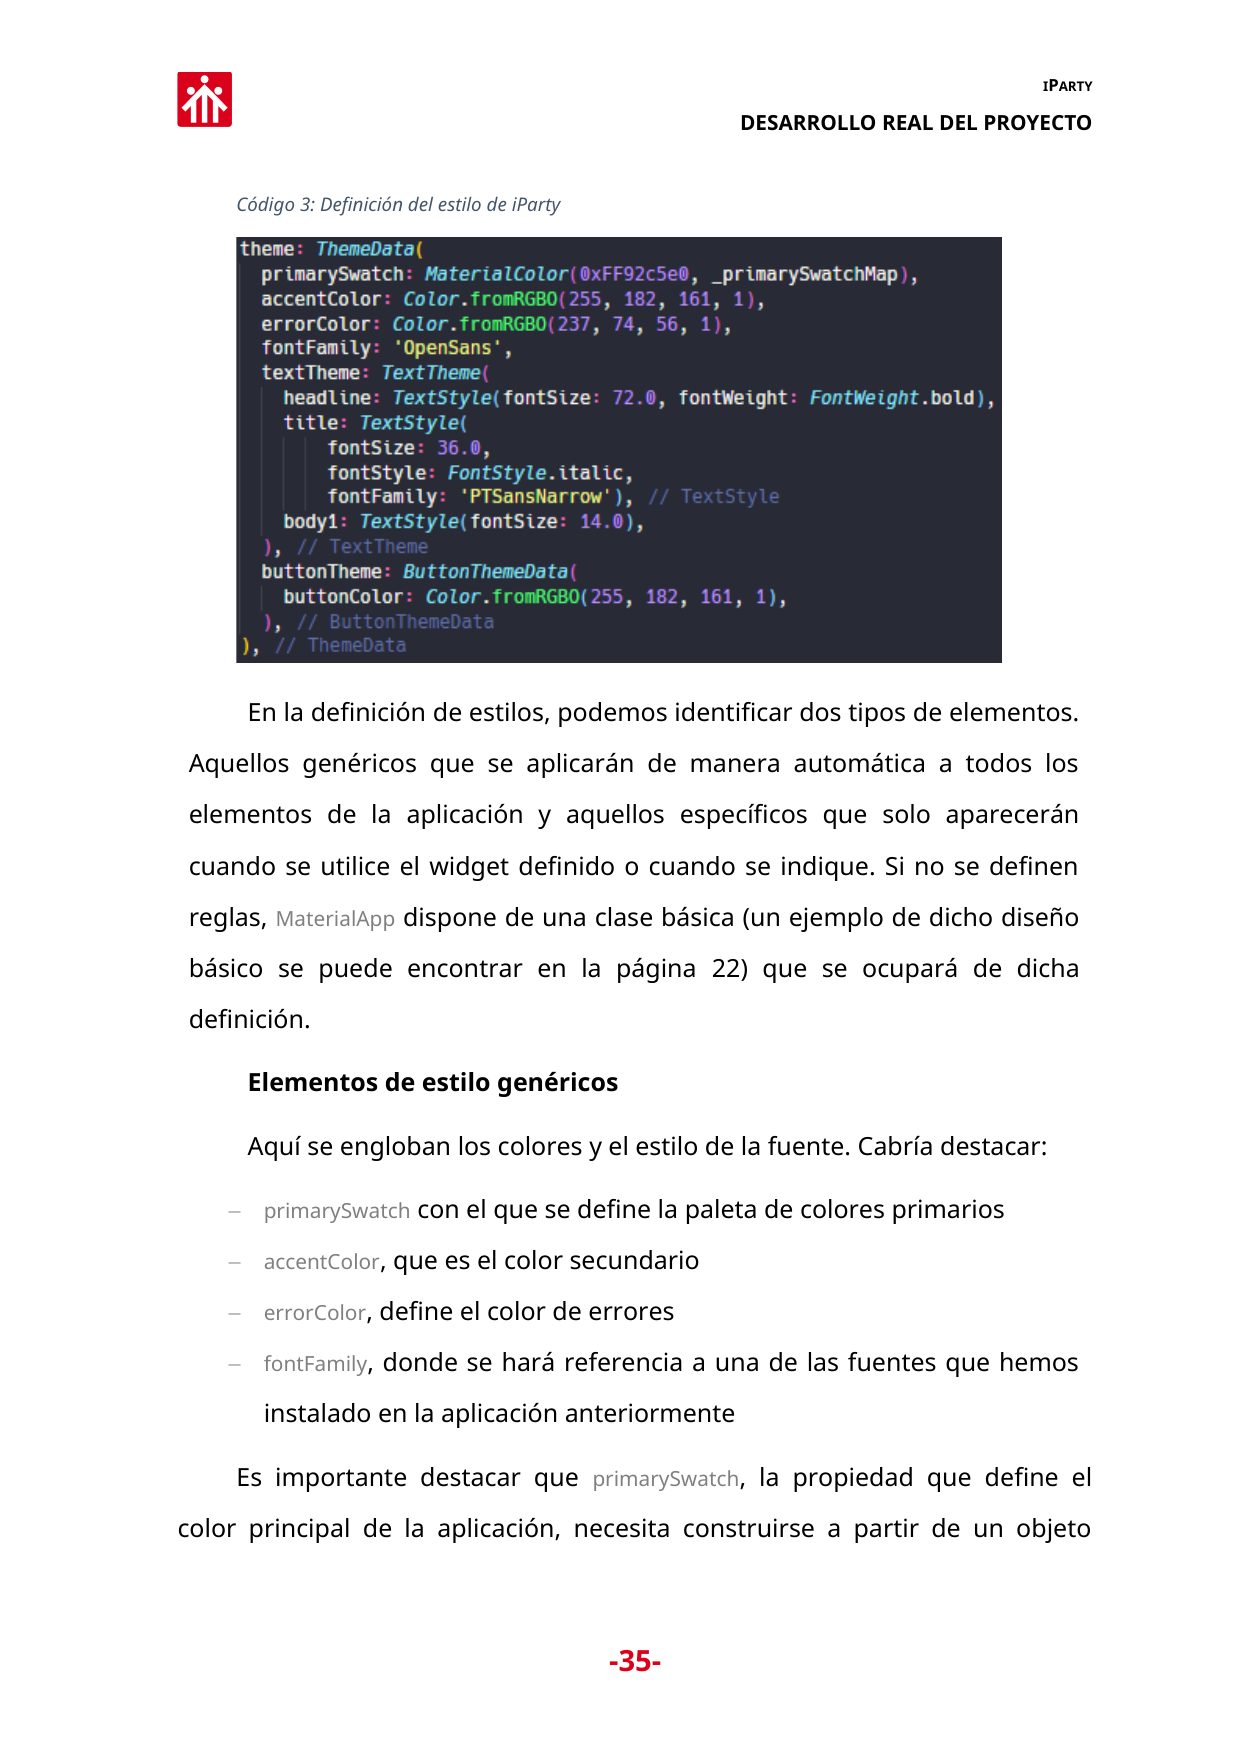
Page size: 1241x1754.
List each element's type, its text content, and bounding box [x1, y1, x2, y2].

table_header En la definición de estilos, podemos identificar dos tipos de elementos. Aquellos genéricos que se aplicarán de manera automática a todos los elementos de la aplicación y aquellos específicos que solo aparecerán cuando se utilice el widget definido o cuando se indique. Si no se definen reglas, MaterialApp dispone de una clase básica (un ejemplo de dicho diseño básico se puede encontrar en la página 14) que se ocupará de dicha definición. Elementos de estilo genéricos Aquí se engloban los colores y el estilo de la fuente. Cabría destacar: primarySwatch con el que se define la paleta de colores primarios accentColor, que es el color secundario errorColor, define el color de errores fontFamily, donde se hará referencia a una de las fuentes que hemos instalado en la aplicación anteriormente [177, 692, 1091, 1457]
picture [177, 72, 232, 127]
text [177, 1460, 1092, 1545]
picture [236, 237, 1002, 663]
text Código 3: Definición del estilo de iParty [177, 191, 1092, 216]
